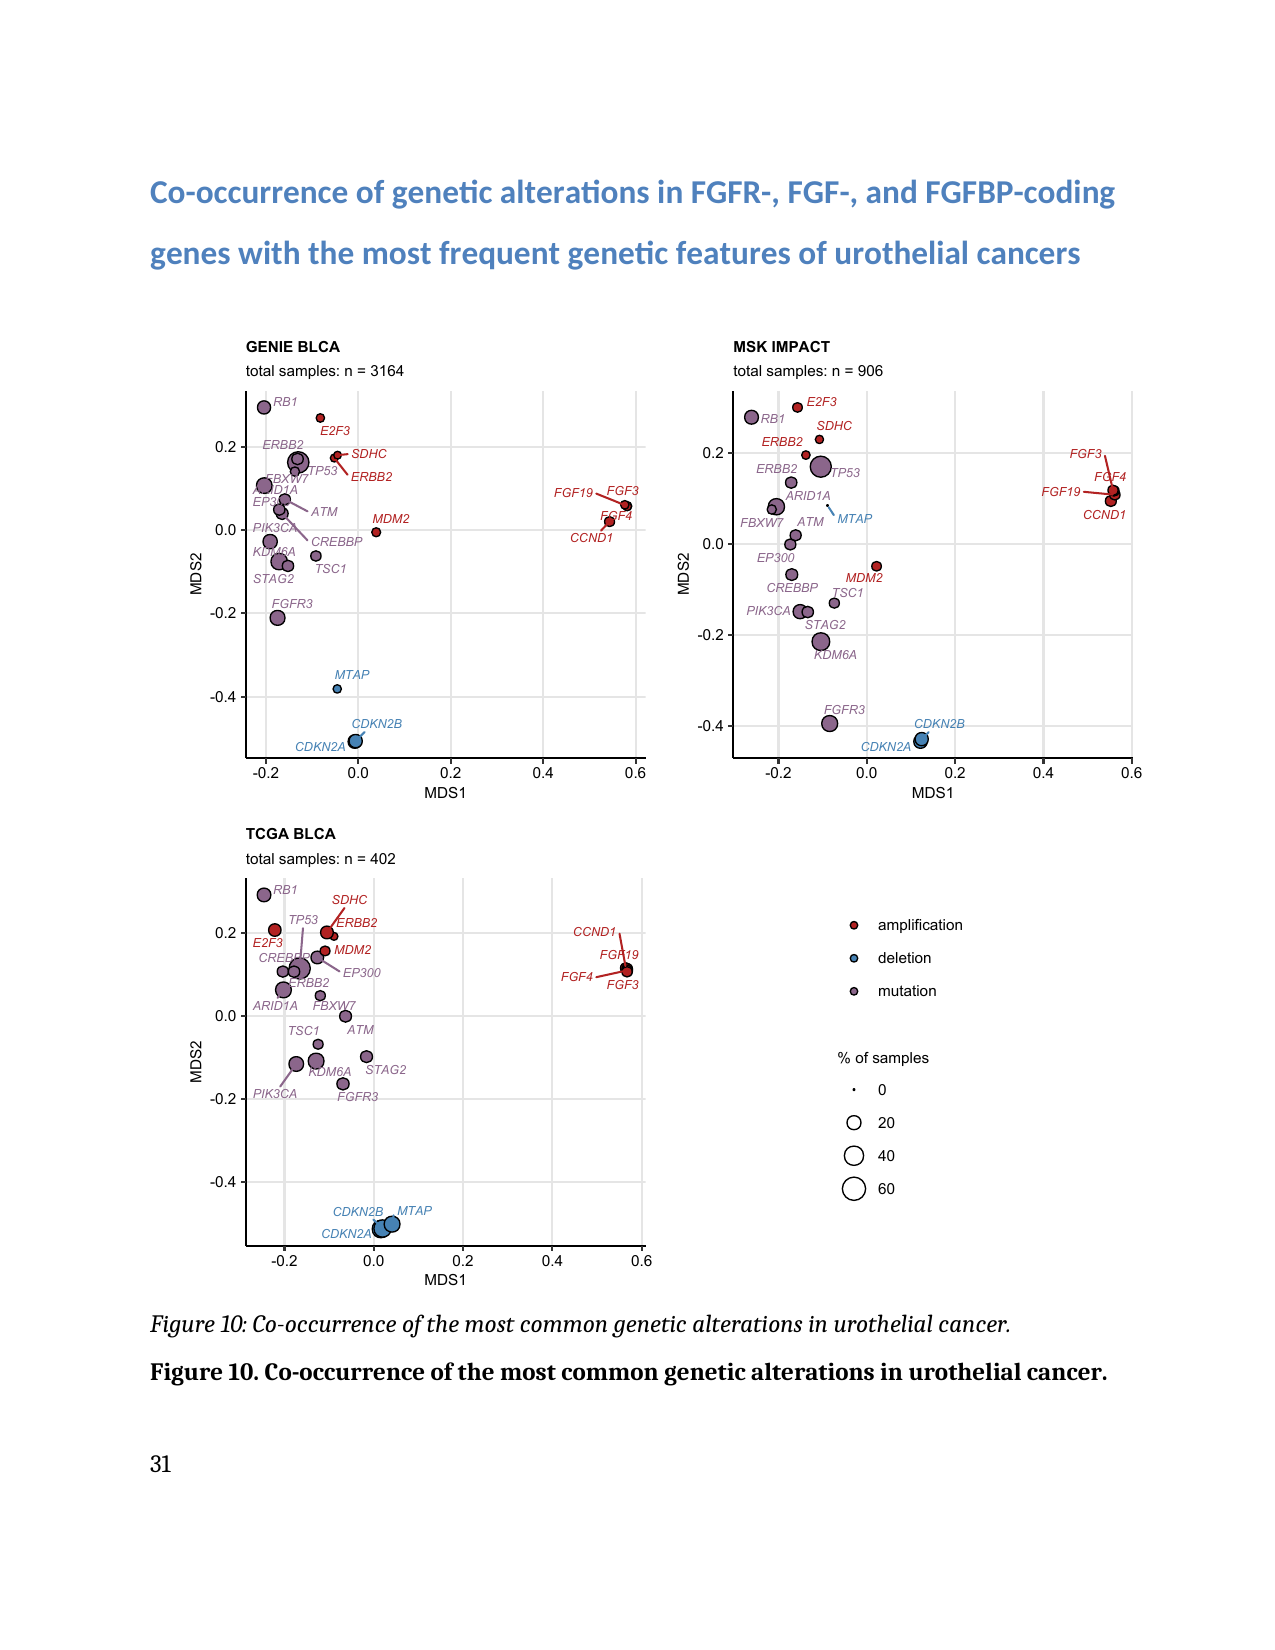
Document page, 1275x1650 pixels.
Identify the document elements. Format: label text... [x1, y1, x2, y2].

subtitle Co-occurrence of genetic alterations in FGFR-, FGF-, and FGFBP-coding genes with the most frequent genetic features of urothelial cancers [150, 171, 1125, 273]
text Figure 10. Co-occurrence of the most common genetic alterations in urothelial cancer. [150, 1357, 1125, 1386]
text Figure 10: Co-occurrence of the most common genetic alterations in urothelial cancer. [150, 1310, 1125, 1339]
